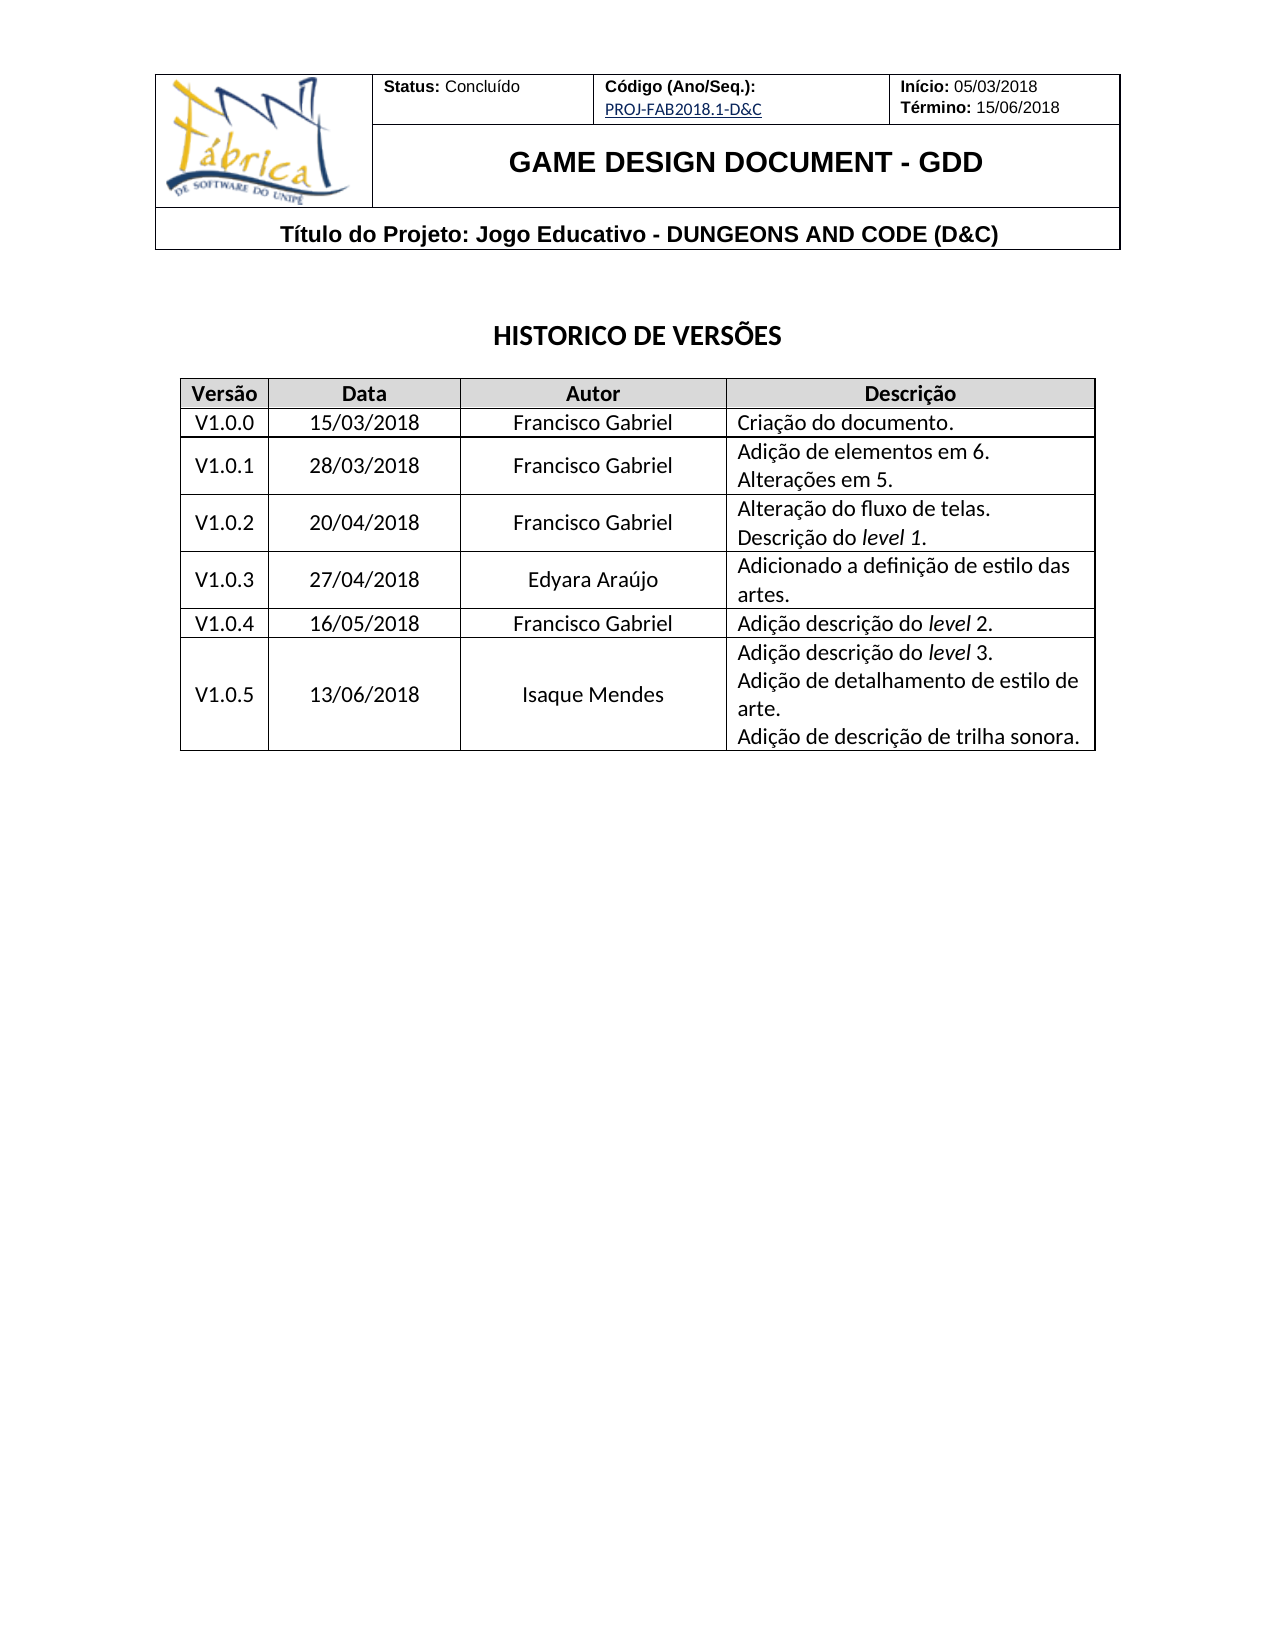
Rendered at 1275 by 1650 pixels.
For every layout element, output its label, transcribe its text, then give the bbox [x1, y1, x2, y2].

table_header Autor [461, 379, 726, 407]
table_cell 13/06/2018 [269, 638, 460, 750]
text HISTORICO DE VERSÕES [150, 317, 1125, 352]
table_cell 15/03/2018 [269, 409, 460, 436]
table_header Versão [181, 379, 268, 407]
table_cell Francisco Gabriel [461, 495, 726, 551]
table_cell Francisco Gabriel [461, 609, 726, 637]
table_cell V1.0.5 [181, 638, 268, 750]
table_header Data [269, 379, 460, 407]
table_cell Adição descrição do level 2. [727, 609, 1094, 637]
table_cell Isaque Mendes [461, 638, 726, 750]
table_cell Francisco Gabriel [461, 438, 726, 493]
table_cell 20/04/2018 [269, 495, 460, 551]
table_cell V1.0.3 [181, 552, 268, 608]
table_cell Francisco Gabriel [461, 409, 726, 436]
table_cell 27/04/2018 [269, 552, 460, 608]
table_cell V1.0.0 [181, 409, 268, 436]
table_cell Adicionado a definição de estilo das artes. [727, 552, 1094, 608]
table_cell V1.0.4 [181, 609, 268, 637]
table_cell 28/03/2018 [269, 438, 460, 493]
table_cell Criação do documento. [727, 409, 1094, 436]
table_cell Alteração do fluxo de telas. Descrição do level 1. [727, 495, 1094, 551]
table_header Descrição [727, 379, 1094, 407]
table_cell 16/05/2018 [269, 609, 460, 637]
table_cell Adição descrição do level 3. Adição de detalhamento de estilo de arte. Adição de descrição de trilha sonora. [727, 638, 1094, 750]
table_cell V1.0.2 [181, 495, 268, 551]
picture [166, 77, 351, 205]
table_cell V1.0.1 [181, 438, 268, 493]
table_cell Adição de elementos em 6. Alterações em 5. [727, 438, 1094, 493]
table_cell Edyara Araújo [461, 552, 726, 608]
